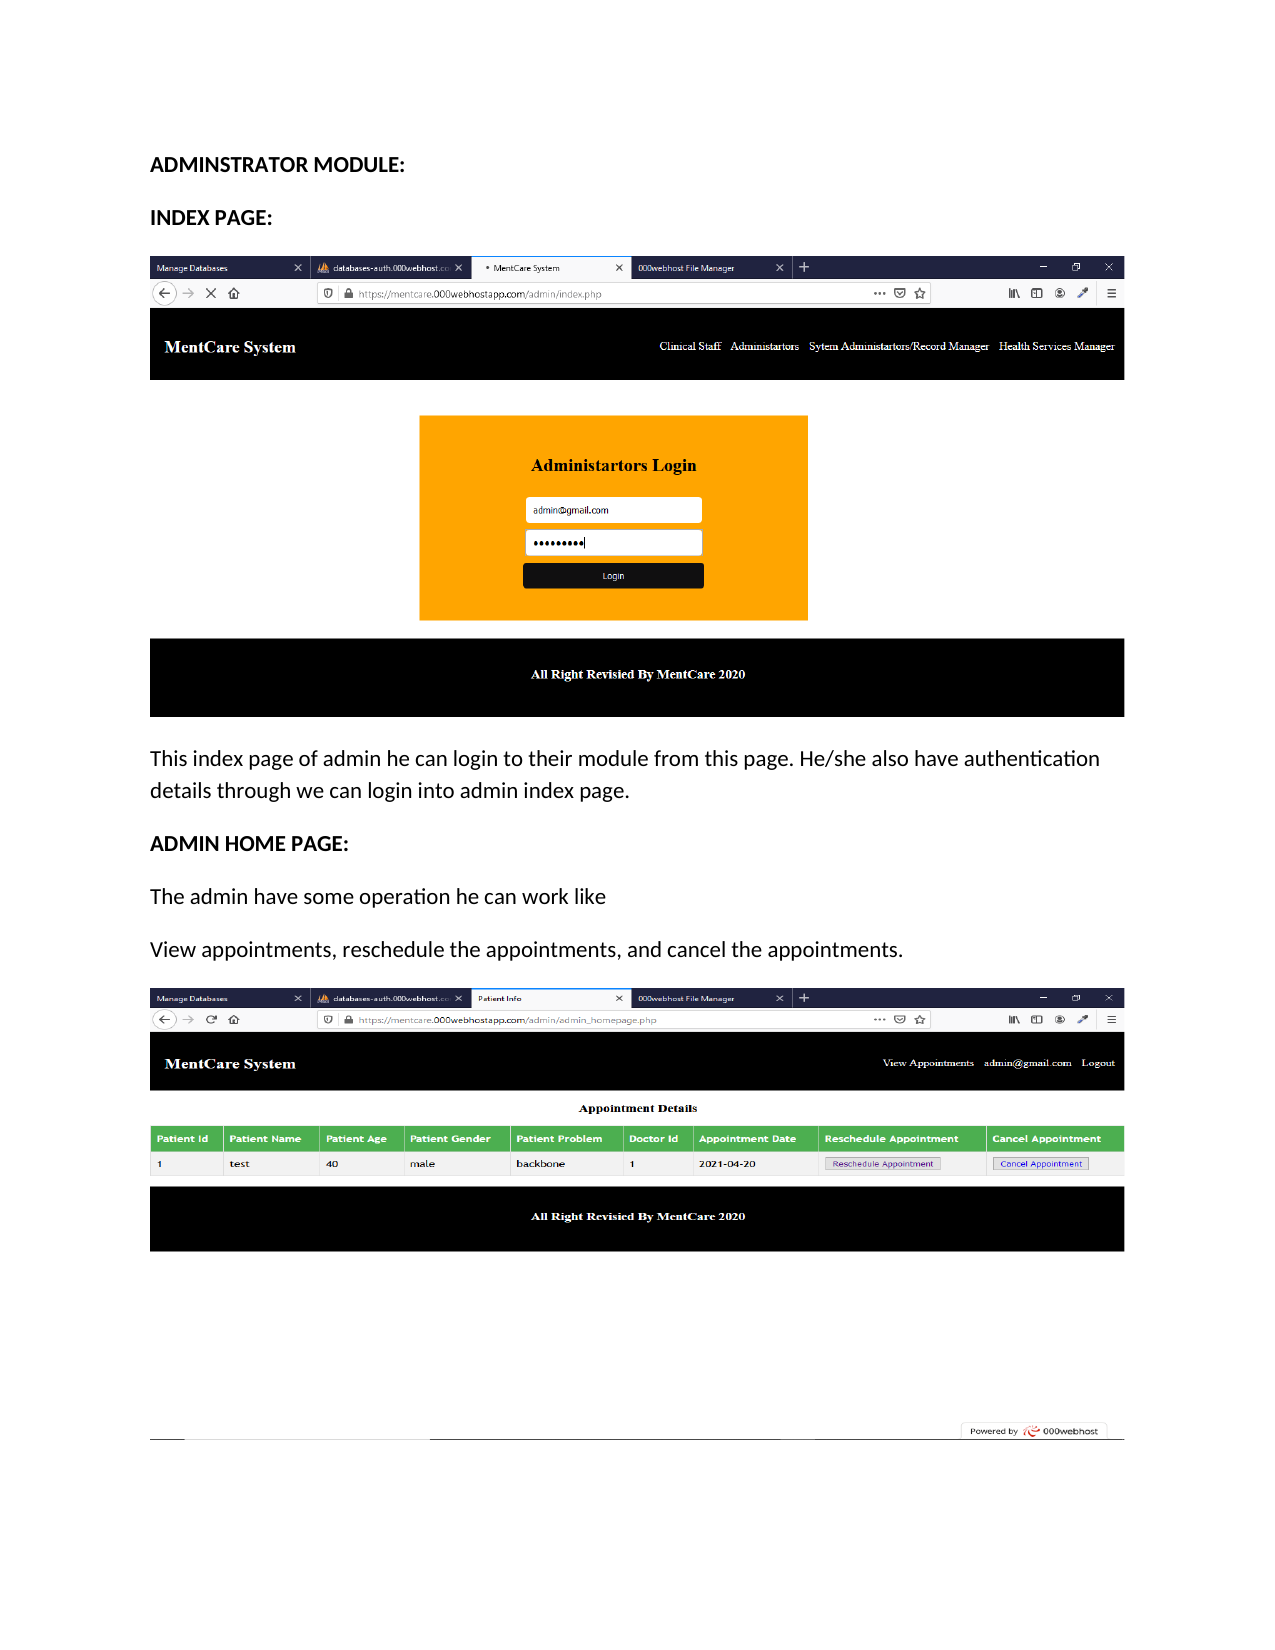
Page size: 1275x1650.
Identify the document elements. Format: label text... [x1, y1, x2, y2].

text View appointments, reschedule the appointments, and cancel the appointments. [150, 935, 1125, 963]
picture [150, 988, 1125, 1440]
text INDEX PAGE: [150, 203, 1125, 231]
text The admin have some operation he can work like [150, 882, 1125, 910]
text ADMINSTRATOR MODULE: [150, 150, 1125, 178]
text ADMIN HOME PAGE: [150, 829, 1125, 857]
picture [150, 256, 1125, 719]
text This index page of admin he can login to their module from this page. He/she also have authentication details through we can login into admin index page. [150, 744, 1125, 804]
